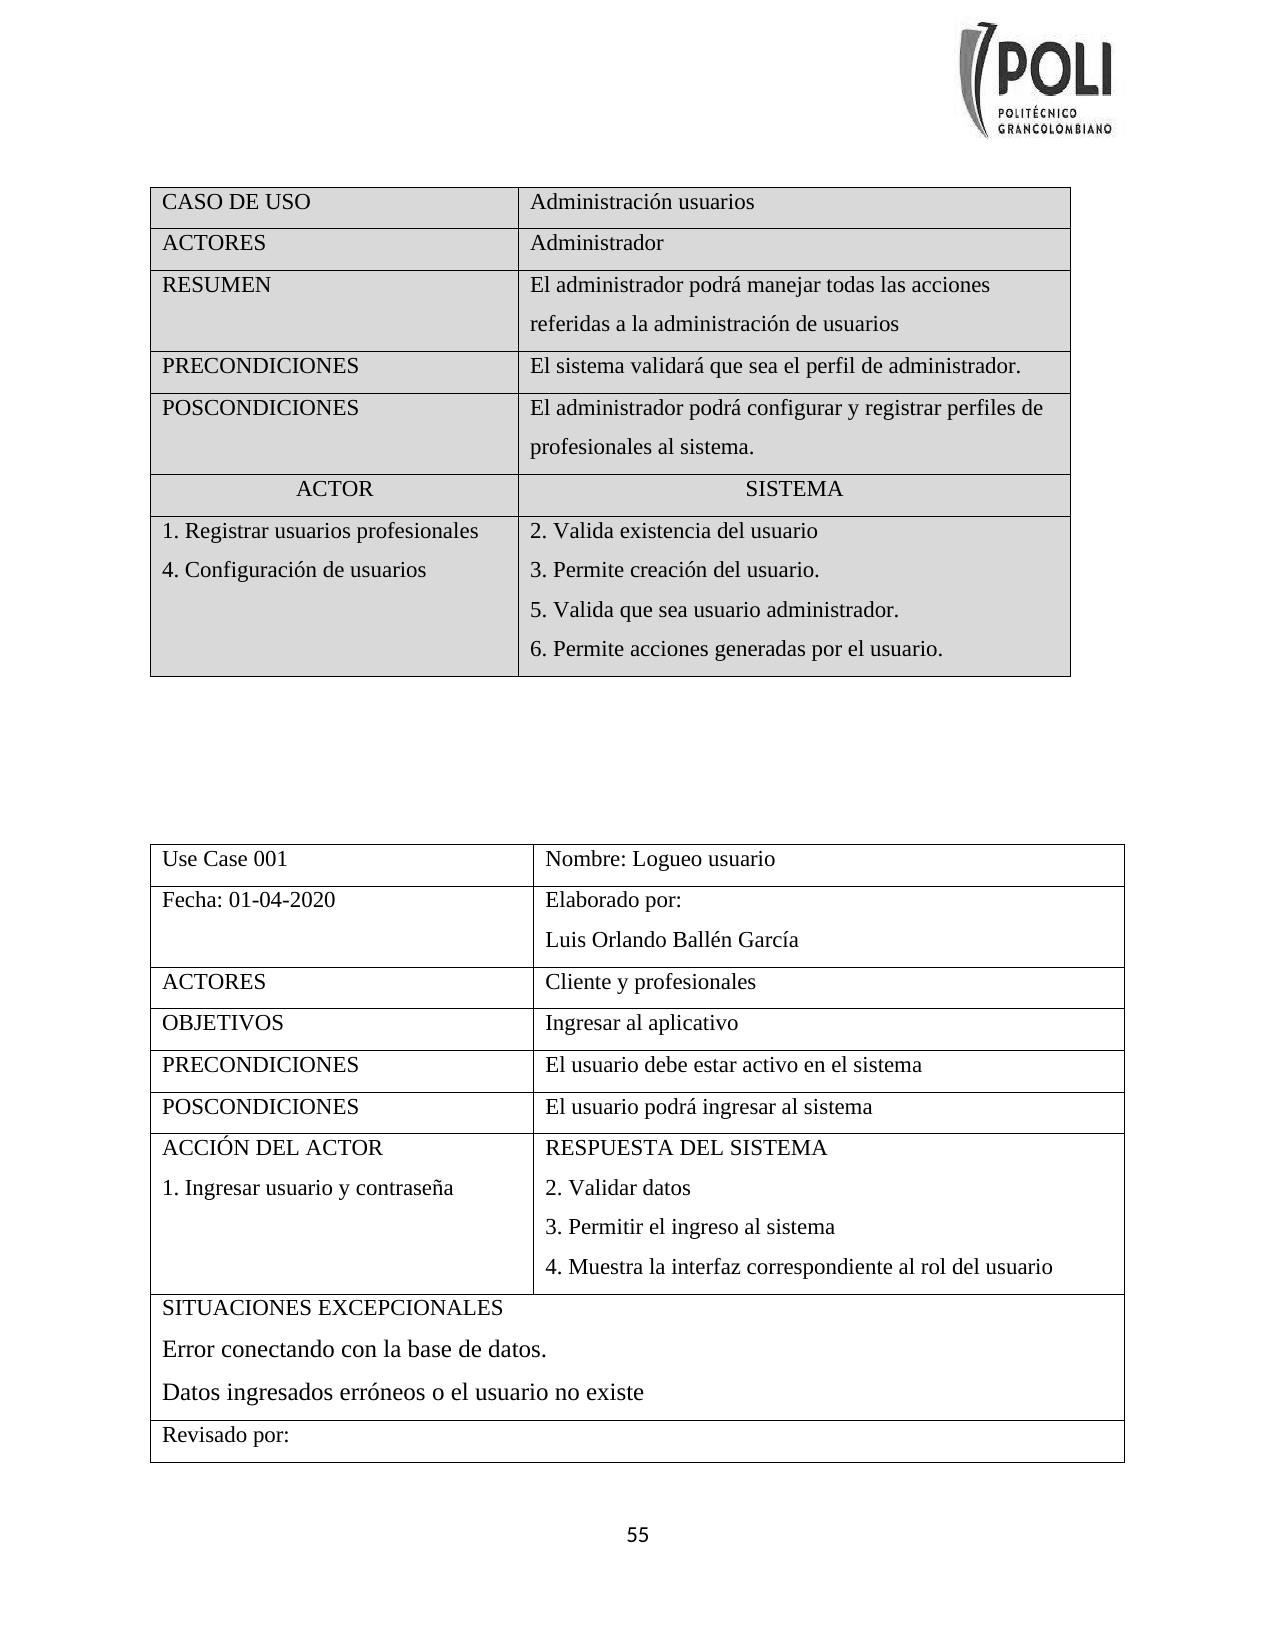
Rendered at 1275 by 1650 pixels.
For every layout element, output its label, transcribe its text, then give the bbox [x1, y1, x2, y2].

table_cell OBJETIVOS [151, 1009, 533, 1050]
table_cell PRECONDICIONES [151, 352, 518, 393]
table_cell El usuario debe estar activo en el sistema [534, 1051, 1124, 1092]
table_cell RESPUESTA DEL SISTEMA 2. Validar datos 3. Permitir el ingreso al sistema 4. Muestra la interfaz correspondiente al rol del usuario [534, 1134, 1124, 1293]
table_header Nombre: Logueo usuario [534, 845, 1124, 886]
table_cell Elaborado por: Luis Orlando Ballén García [534, 887, 1124, 967]
table_cell 2. Valida existencia del usuario 3. Permite creación del usuario. 5. Valida que sea usuario administrador. 6. Permite acciones generadas por el usuario. [519, 517, 1070, 676]
table_cell Revisado por: Luis Orlando Ballén [151, 1421, 1124, 1462]
table_cell RESUMEN [151, 271, 518, 351]
table_cell POSCONDICIONES [151, 1093, 533, 1133]
table_cell El usuario podrá ingresar al sistema [534, 1093, 1124, 1133]
table_header CASO DE USO [151, 188, 518, 228]
table_cell 1. Registrar usuarios profesionales 4. Configuración de usuarios [151, 517, 518, 676]
table_cell SITUACIONES EXCEPCIONALES Error conectando con la base de datos. Datos ingresados erróneos o el usuario no existe [151, 1295, 1124, 1420]
table_cell El sistema validará que sea el perfil de administrador. [519, 352, 1070, 393]
table_cell ACTORES [151, 229, 518, 270]
table_cell ACTOR [151, 475, 518, 516]
table_cell ACTORES [151, 968, 533, 1008]
picture [946, 16, 1125, 154]
table_cell POSCONDICIONES [151, 394, 518, 474]
table_cell ACCIÓN DEL ACTOR 1. Ingresar usuario y contraseña [151, 1134, 533, 1293]
table_cell El administrador podrá configurar y registrar perfiles de profesionales al sistema. [519, 394, 1070, 474]
table_cell Ingresar al aplicativo [534, 1009, 1124, 1050]
table_cell Administrador [519, 229, 1070, 270]
table_header Administración usuarios [519, 188, 1070, 228]
table_header Use Case 001 [151, 845, 533, 886]
table_cell SISTEMA [519, 475, 1070, 516]
table_cell PRECONDICIONES [151, 1051, 533, 1092]
table_cell El administrador podrá manejar todas las acciones referidas a la administración de usuarios [519, 271, 1070, 351]
table_cell Cliente y profesionales [534, 968, 1124, 1008]
table_cell Fecha: 01-04-2020 [151, 887, 533, 967]
